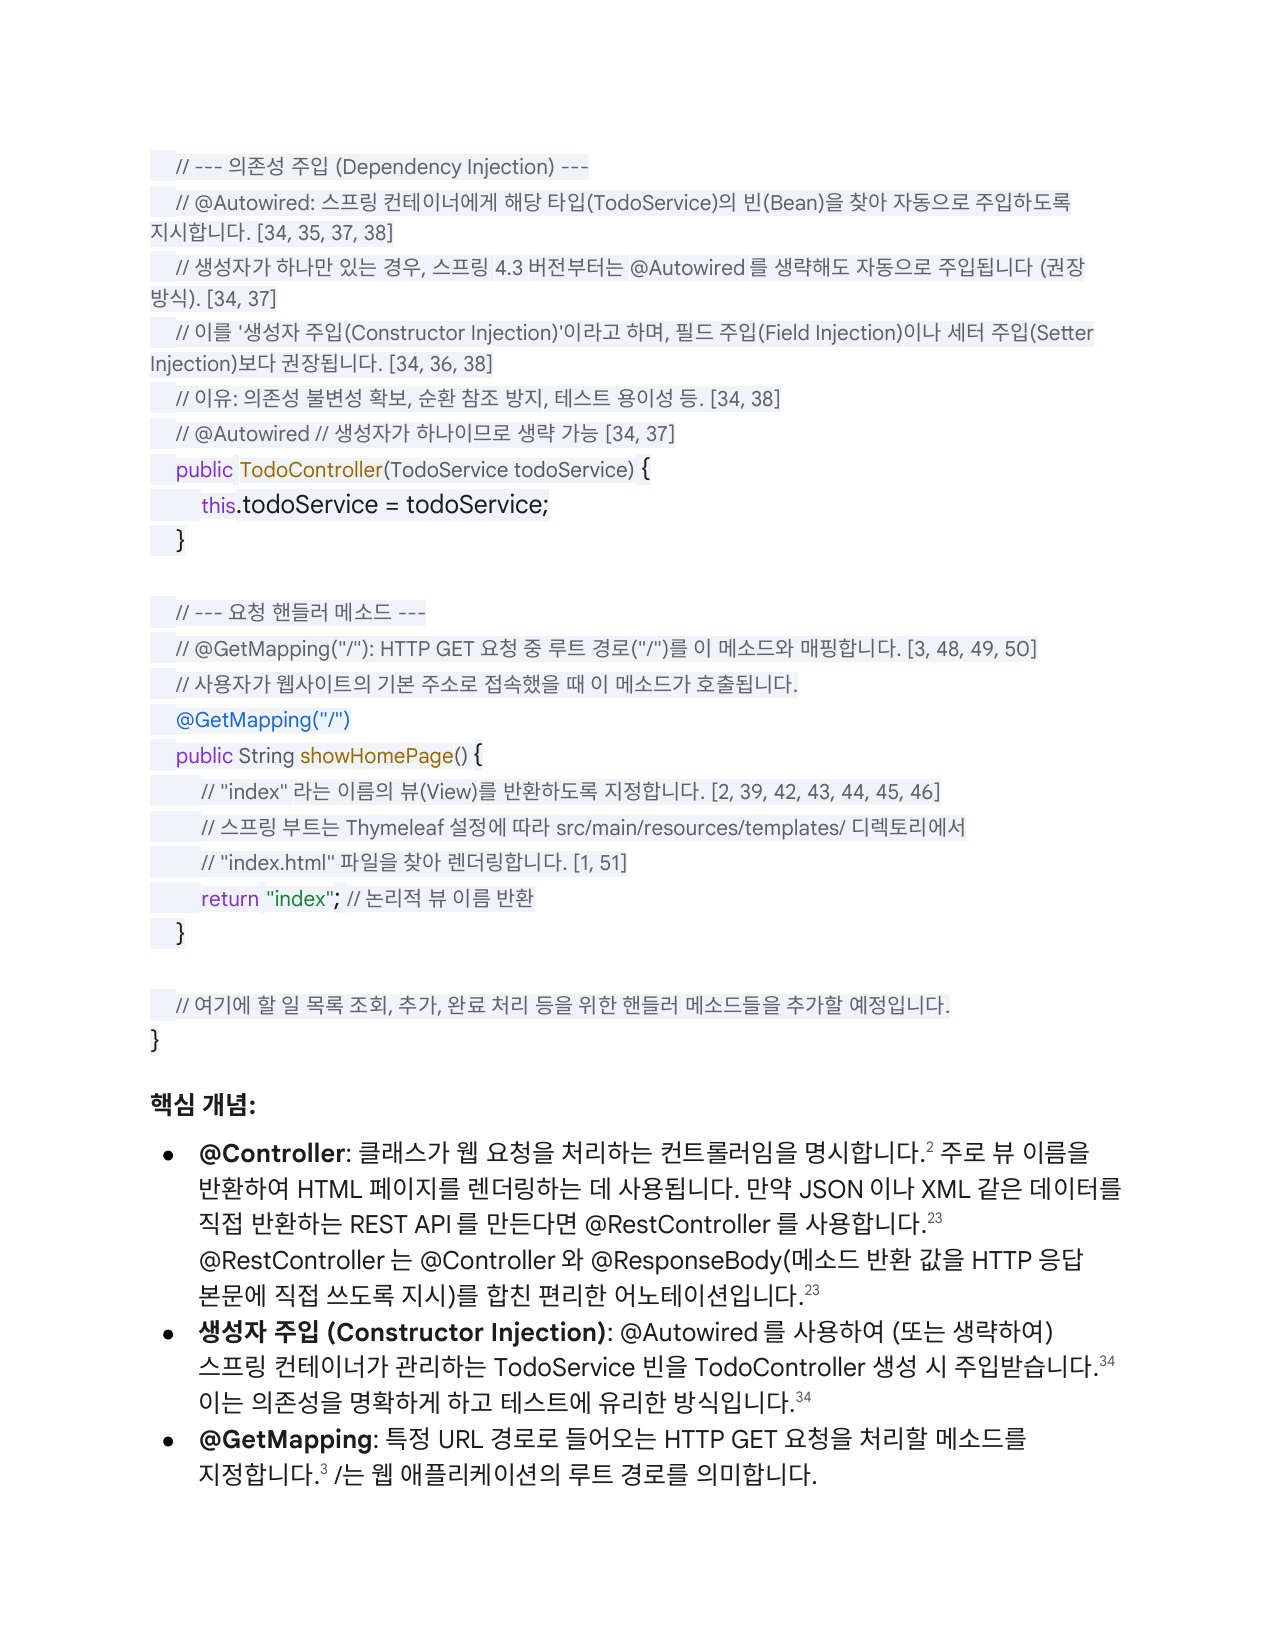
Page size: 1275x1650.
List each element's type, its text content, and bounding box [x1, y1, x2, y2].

list @GetMapping: 특정 URL 경로로 들어오는 HTTP GET 요청을 처리할 메소드를 지정합니다.3 /는 웹 애플리케이션의 루트 경로를 의미합니다. [161, 1424, 1125, 1491]
list 생성자 주입 (Constructor Injection): @Autowired를 사용하여 (또는 생략하여) 스프링 컨테이너가 관리하는 TodoService 빈을 TodoController 생성 시 주입받습니다.34 이는 의존성을 명확하게 하고 테스트에 유리한 방식입니다.34 [161, 1317, 1125, 1420]
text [150, 150, 1125, 1086]
list @Controller: 클래스가 웹 요청을 처리하는 컨트롤러임을 명시합니다.2 주로 뷰 이름을 반환하여 HTML 페이지를 렌더링하는 데 사용됩니다. 만약 JSON이나 XML 같은 데이터를 직접 반환하는 REST API를 만든다면 @RestController를 사용합니다.23 @RestController는 @Controller와 @ResponseBody(메소드 반환 값을 HTTP 응답 본문에 직접 쓰도록 지시)를 합친 편리한 어노테이션입니다.23 [161, 1138, 1125, 1313]
text 핵심 개념: [150, 1090, 1125, 1121]
